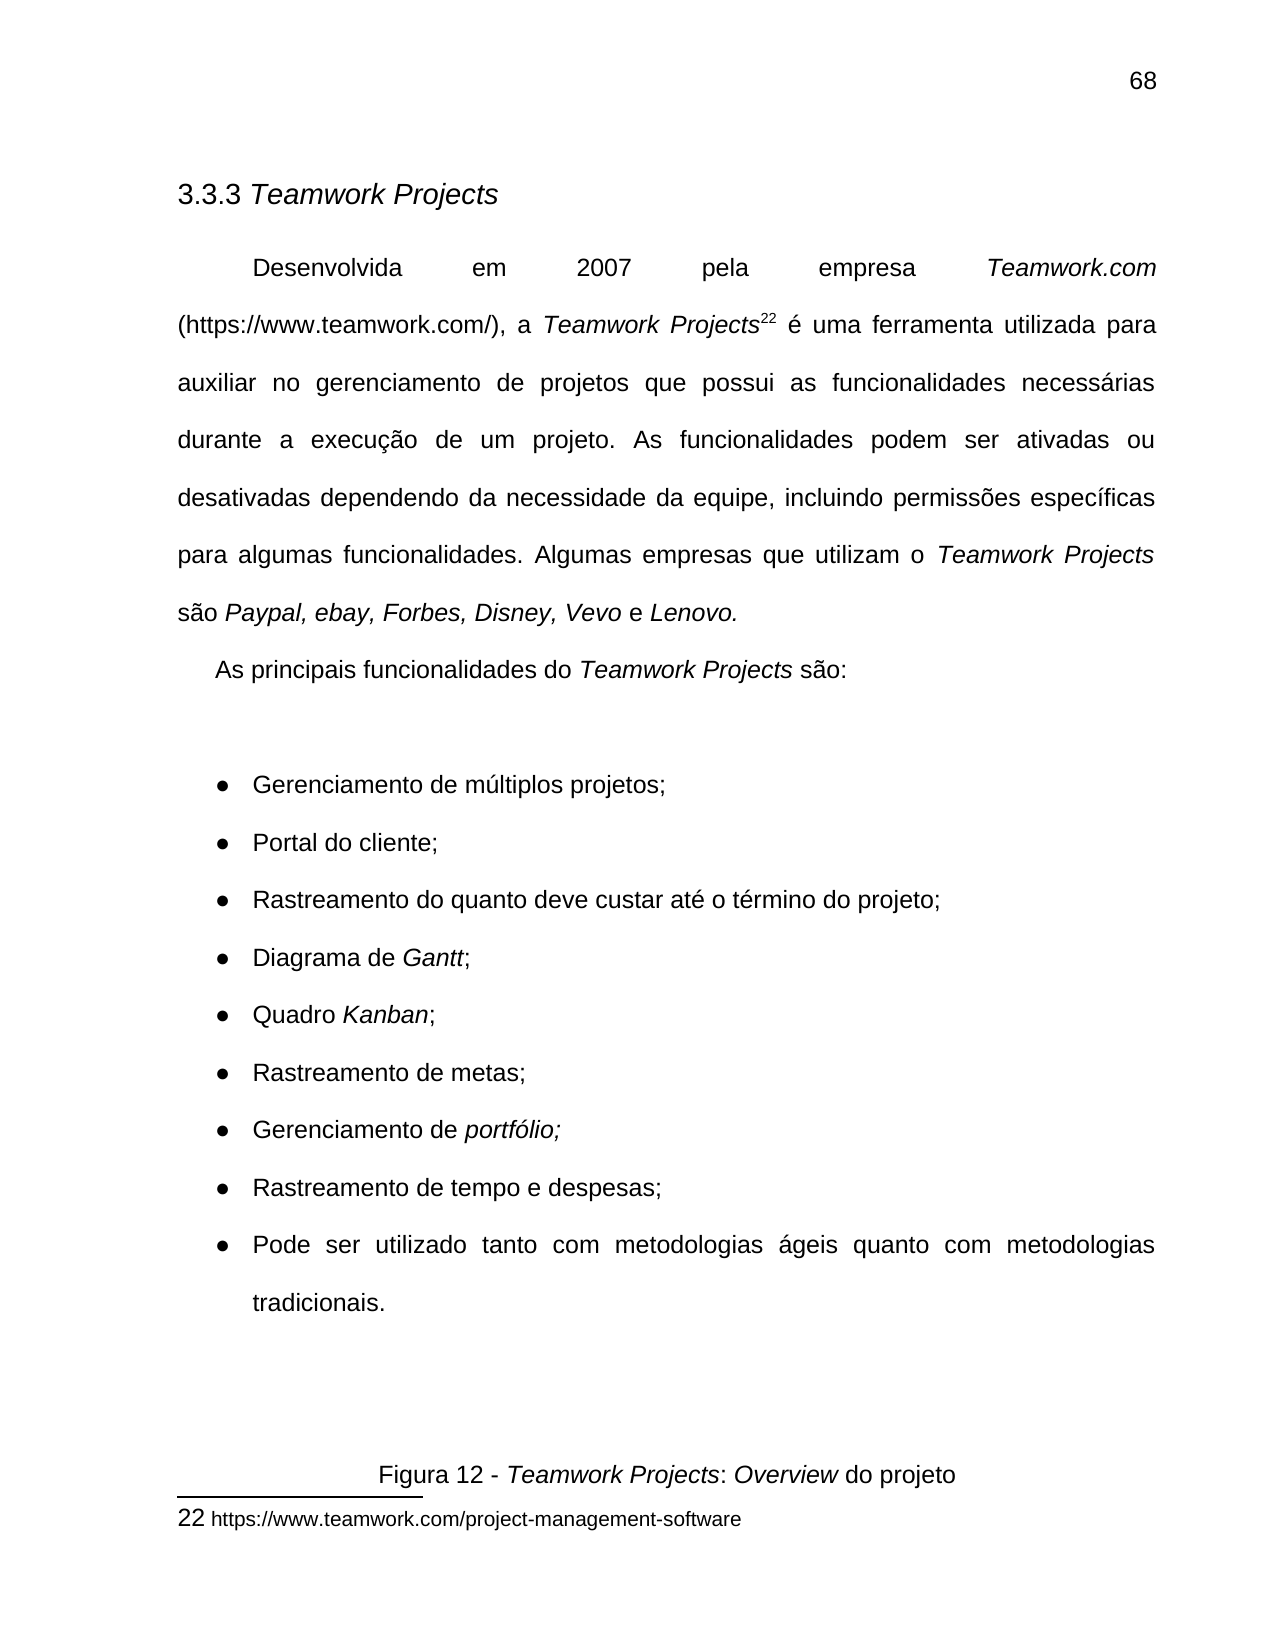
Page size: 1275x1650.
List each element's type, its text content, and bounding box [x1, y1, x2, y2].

subtitle 3.3.3 Teamwork Projects [177, 177, 1157, 211]
text As principais funcionalidades do Teamwork Projects são: [177, 655, 1157, 684]
list Diagrama de Gantt; [215, 943, 1157, 971]
list Gerenciamento de portfólio; [215, 1115, 1157, 1144]
list Portal do cliente; [215, 828, 1157, 856]
list Rastreamento do quanto deve custar até o término do projeto; [215, 885, 1157, 914]
text Desenvolvida em 2007 pela empresa Teamwork.com (https://www.teamwork.com/), a Teamwork Projects é uma ferramenta utilizada para auxiliar no gerenciamento de projetos que possui as funcionalidades necessárias durante a execução de um projeto. As funcionalidades podem ser ativadas ou desativadas dependendo da necessidade da equipe, incluindo permissões específicas para algumas funcionalidades. Algumas empresas que utilizam o Teamwork Projects são Paypal, ebay, Forbes, Disney, Vevo e Lenovo. [177, 253, 1157, 626]
list Rastreamento de tempo e despesas; [215, 1173, 1157, 1201]
list Pode ser utilizado tanto com metodologias ágeis quanto com metodologias tradicionais. [215, 1230, 1157, 1316]
list Quadro Kanban; [215, 1000, 1157, 1029]
list Gerenciamento de múltiplos projetos; [215, 770, 1157, 799]
text Figura 12 - Teamwork Projects: Overview do projeto [177, 1460, 1157, 1489]
list Rastreamento de metas; [215, 1058, 1157, 1086]
